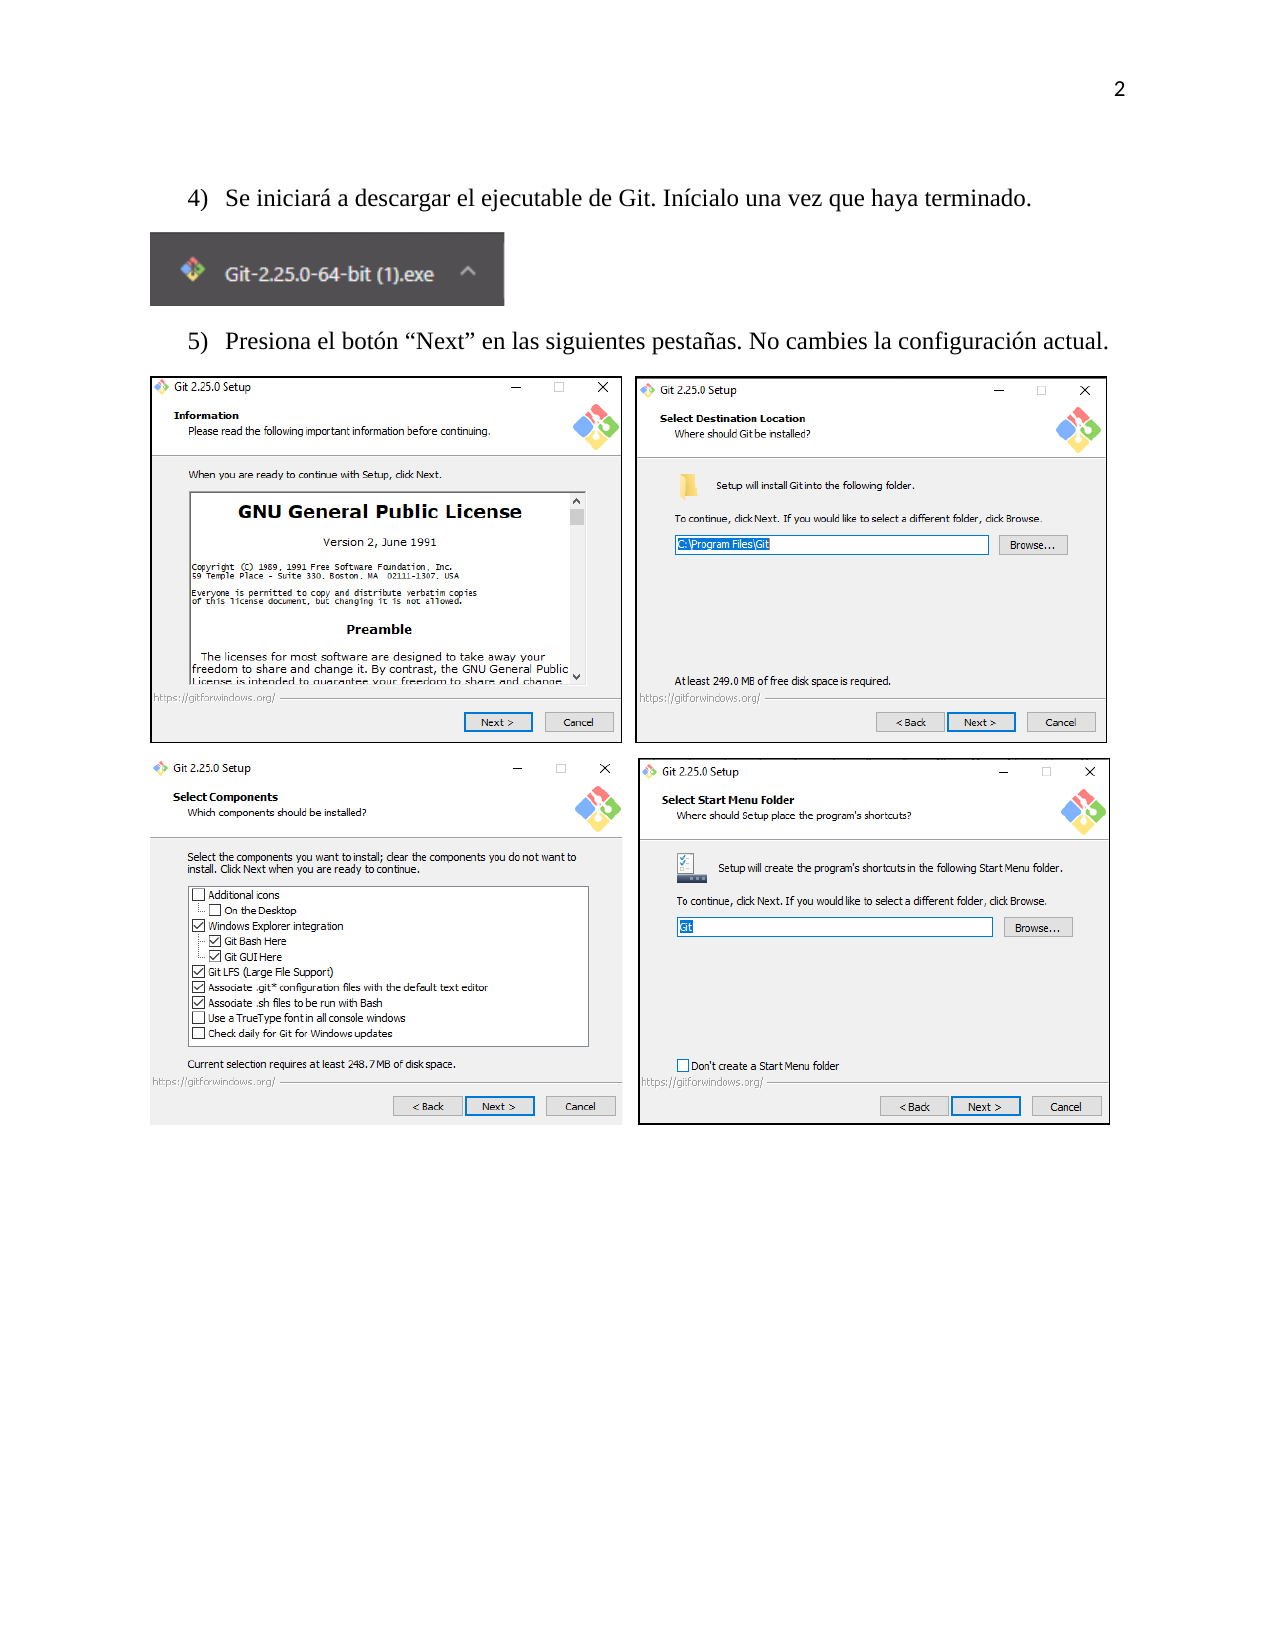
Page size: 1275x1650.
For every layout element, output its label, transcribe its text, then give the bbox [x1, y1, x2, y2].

picture [637, 378, 1106, 742]
picture [150, 757, 623, 1125]
picture [152, 378, 621, 742]
list Presiona el botón “Next” en las siguientes pestañas. No cambies la configuración actual. [187, 326, 1125, 355]
picture [150, 232, 505, 306]
list Se iniciará a descargar el ejecutable de Git. Inícialo una vez que haya terminado. [187, 183, 1125, 212]
picture [640, 759, 1109, 1123]
